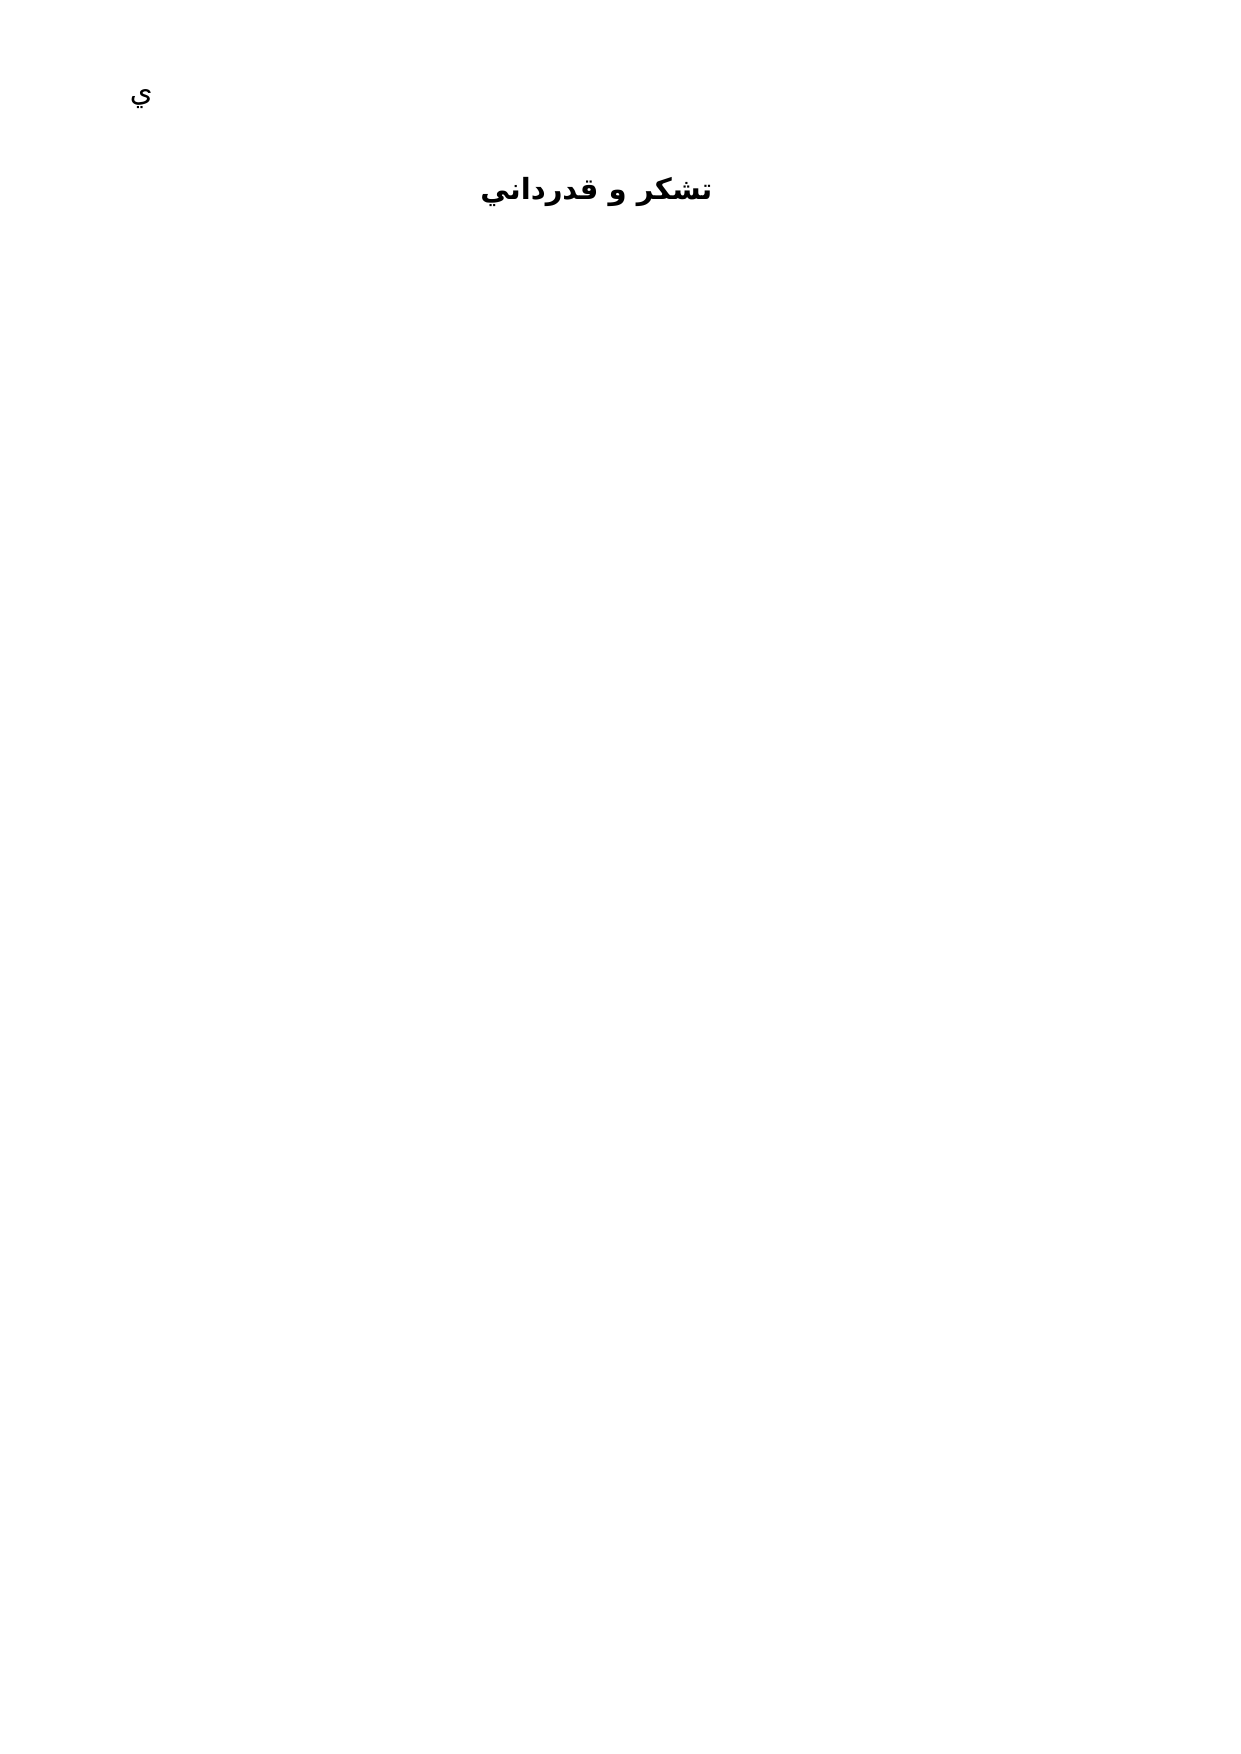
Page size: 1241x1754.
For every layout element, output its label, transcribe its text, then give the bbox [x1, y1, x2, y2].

subtitle تشکر و قدرداني [130, 173, 1063, 207]
